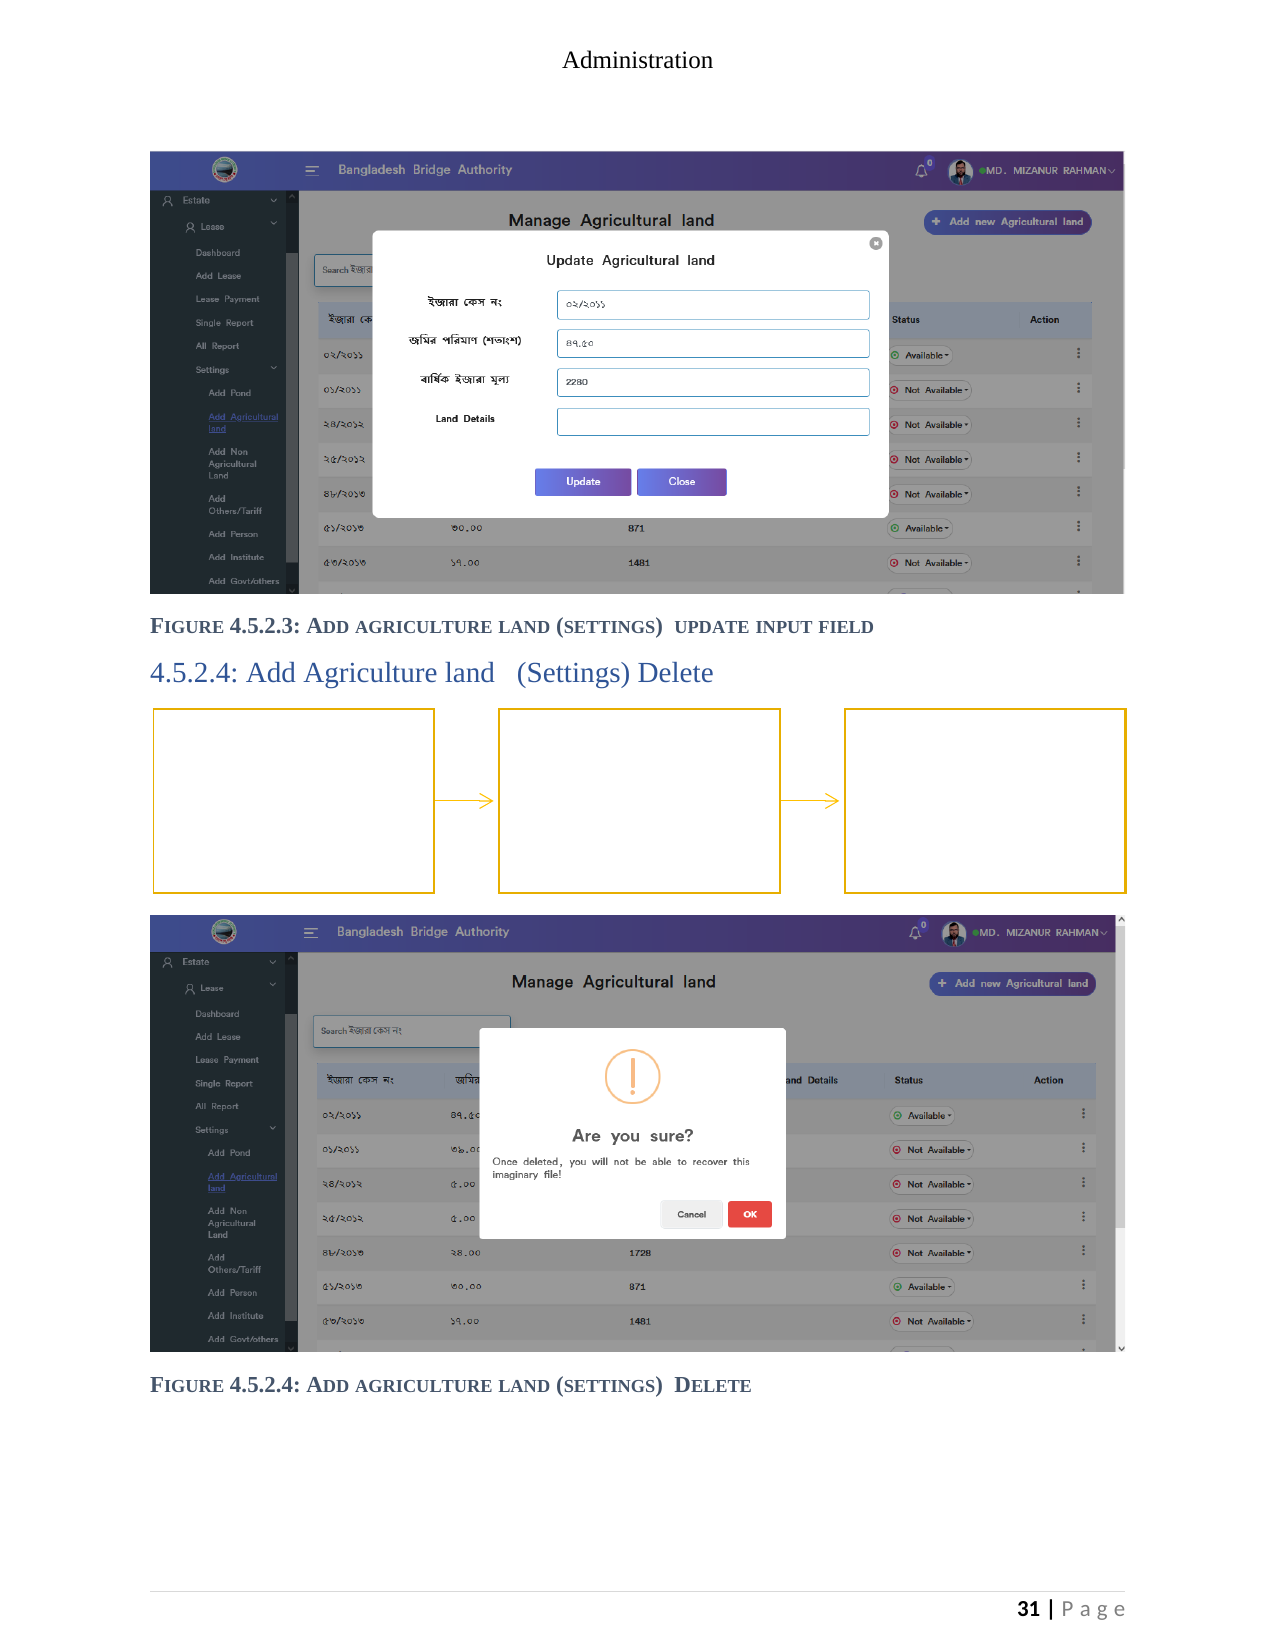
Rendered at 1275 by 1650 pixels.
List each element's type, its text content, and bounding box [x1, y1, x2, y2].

text Figure 4.5.2.4: Add agriculture land (settings) Delete [150, 1371, 1125, 1397]
subtitle 4.5.2.4: Add Agriculture land (Settings) Delete [150, 655, 1125, 689]
picture [150, 915, 1125, 1352]
text Figure 4.5.2.3: Add agriculture land (settings) update input field [150, 612, 1125, 638]
picture [150, 150, 1125, 594]
